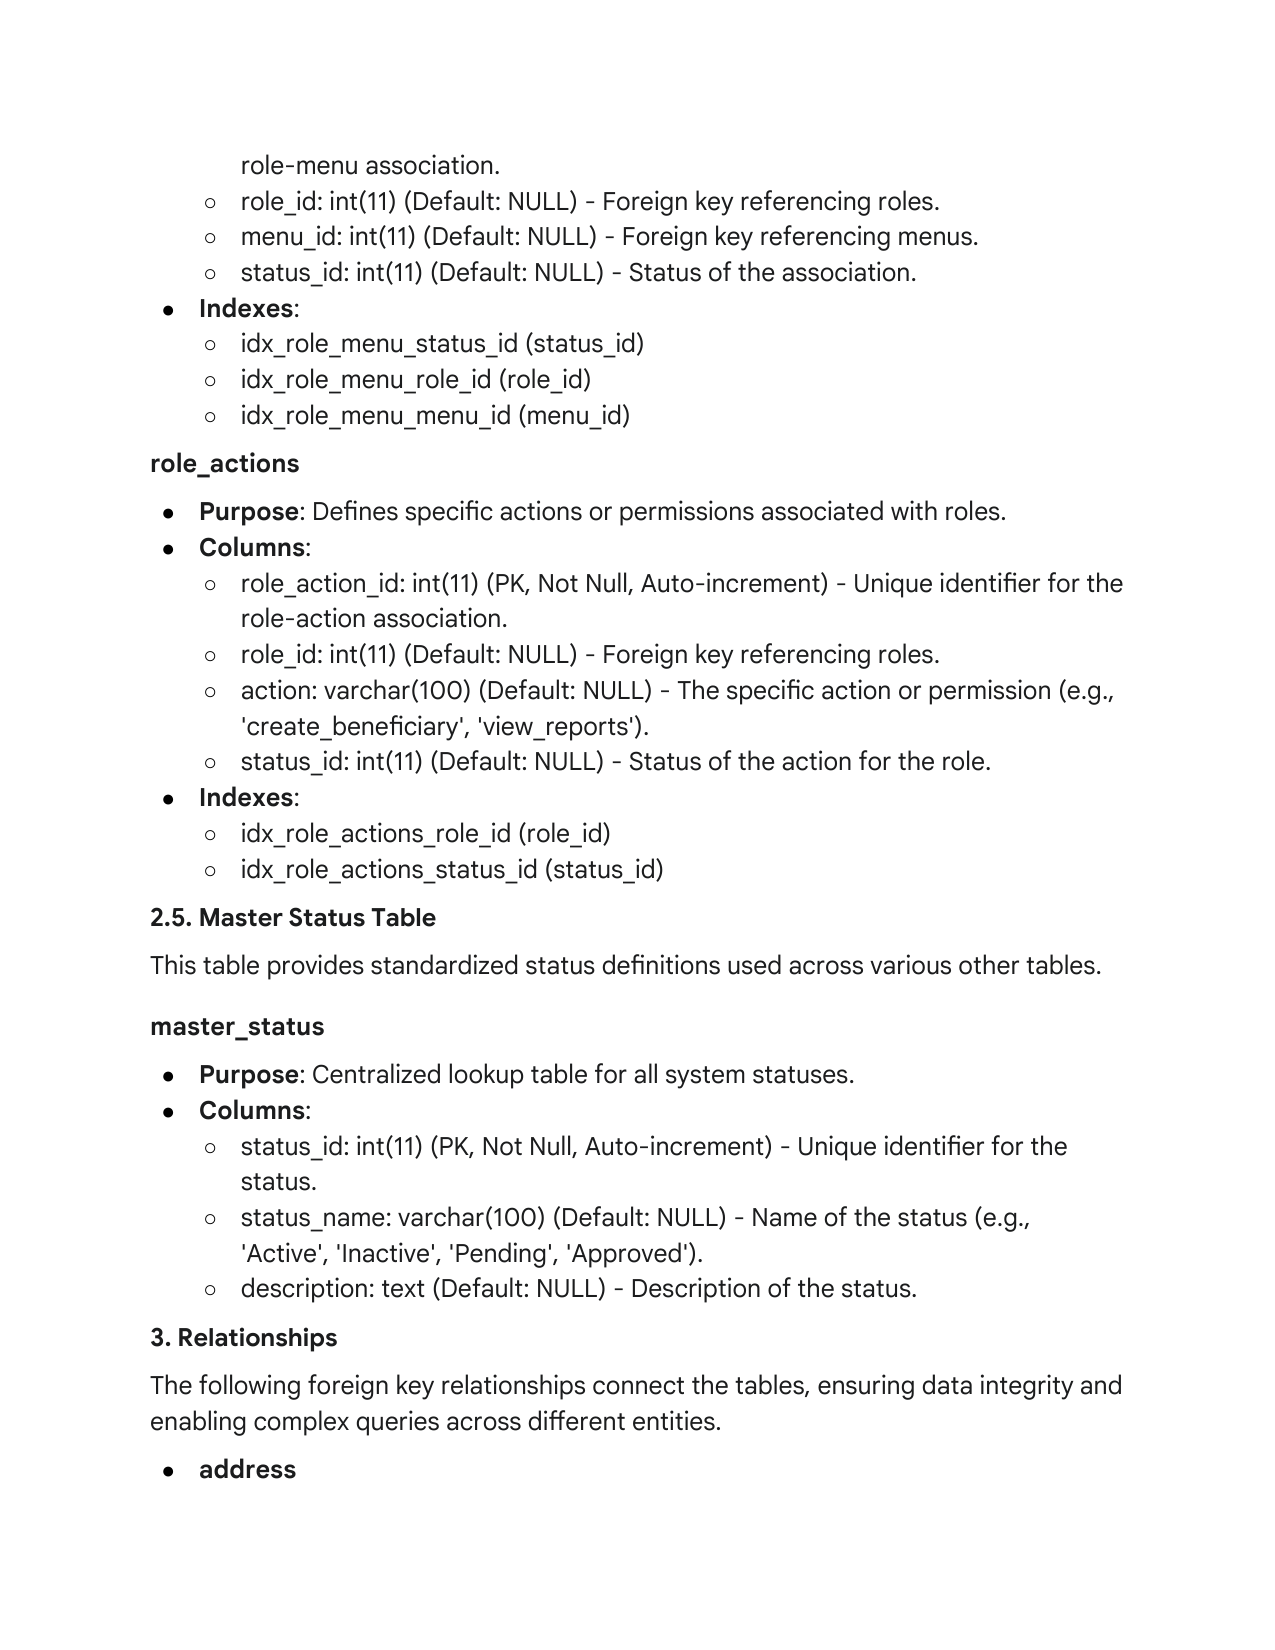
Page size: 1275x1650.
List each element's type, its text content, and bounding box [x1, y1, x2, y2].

text master_status [150, 1011, 1125, 1042]
list status_id: int(11) (Default: NULL) - Status of the association. [203, 257, 1125, 288]
list idx_role_menu_status_id (status_id) [203, 329, 1125, 360]
text This table provides standardized status definitions used across various other tables. [150, 950, 1125, 982]
list status_name: varchar(100) (Default: NULL) - Name of the status (e.g., 'Active', 'Inactive', 'Pending', 'Approved'). [203, 1202, 1125, 1269]
list idx_role_actions_role_id (role_id) [203, 818, 1125, 849]
list role_id: int(11) (Default: NULL) - Foreign key referencing roles. [203, 186, 1125, 217]
list idx_role_actions_status_id (status_id) [203, 854, 1125, 885]
list Columns: [161, 532, 1125, 564]
list Purpose: Defines specific actions or permissions associated with roles. [161, 497, 1125, 528]
list Indexes: [161, 293, 1125, 324]
list menu_id: int(11) (Default: NULL) - Foreign key referencing menus. [203, 221, 1125, 253]
list address [161, 1454, 1125, 1485]
text role_actions [150, 448, 1125, 480]
list Purpose: Centralized lookup table for all system statuses. [161, 1059, 1125, 1091]
subtitle 2.5. Master Status Table [150, 902, 1125, 933]
list description: text (Default: NULL) - Description of the status. [203, 1274, 1125, 1305]
list role_id: int(11) (Default: NULL) - Foreign key referencing roles. [203, 639, 1125, 671]
list Indexes: [161, 782, 1125, 814]
list role_action_id: int(11) (PK, Not Null, Auto-increment) - Unique identifier for the role-action association. [203, 568, 1125, 635]
subtitle 3. Relationships [150, 1322, 1125, 1353]
list idx_role_menu_menu_id (menu_id) [203, 400, 1125, 431]
list action: varchar(100) (Default: NULL) - The specific action or permission (e.g., 'create_beneficiary', 'view_reports'). [203, 675, 1125, 742]
text The following foreign key relationships connect the tables, ensuring data integrity and enabling complex queries across different entities. [150, 1370, 1125, 1437]
list idx_role_menu_role_id (role_id) [203, 364, 1125, 396]
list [203, 150, 1125, 181]
list Columns: [161, 1095, 1125, 1126]
list status_id: int(11) (PK, Not Null, Auto-increment) - Unique identifier for the status. [203, 1131, 1125, 1198]
list status_id: int(11) (Default: NULL) - Status of the action for the role. [203, 747, 1125, 778]
